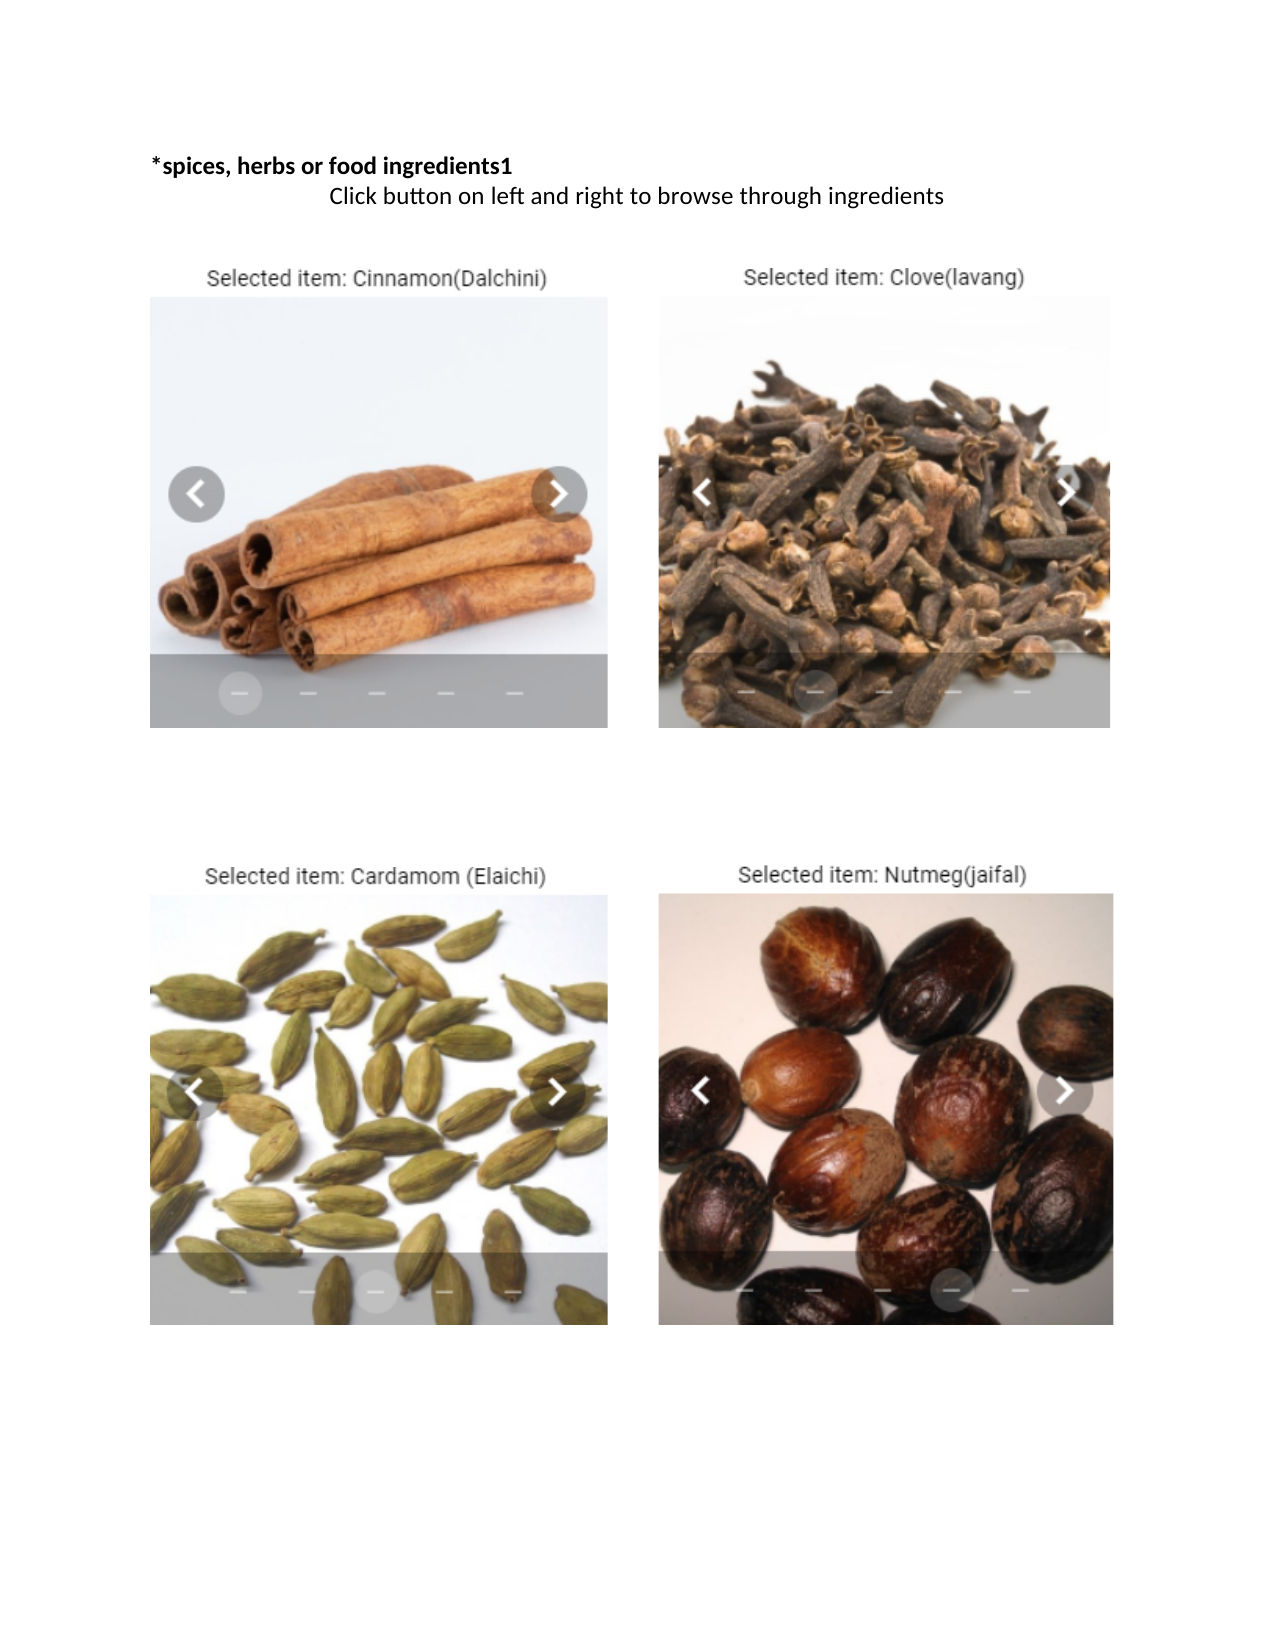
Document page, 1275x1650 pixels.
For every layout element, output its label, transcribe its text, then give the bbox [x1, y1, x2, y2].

text Click button on left and right to browse through ingredients [150, 181, 1125, 211]
picture [658, 268, 1111, 728]
text *spices, herbs or food ingredients1 [150, 150, 1125, 181]
picture [150, 266, 608, 728]
picture [150, 867, 608, 1325]
picture [658, 864, 1114, 1325]
